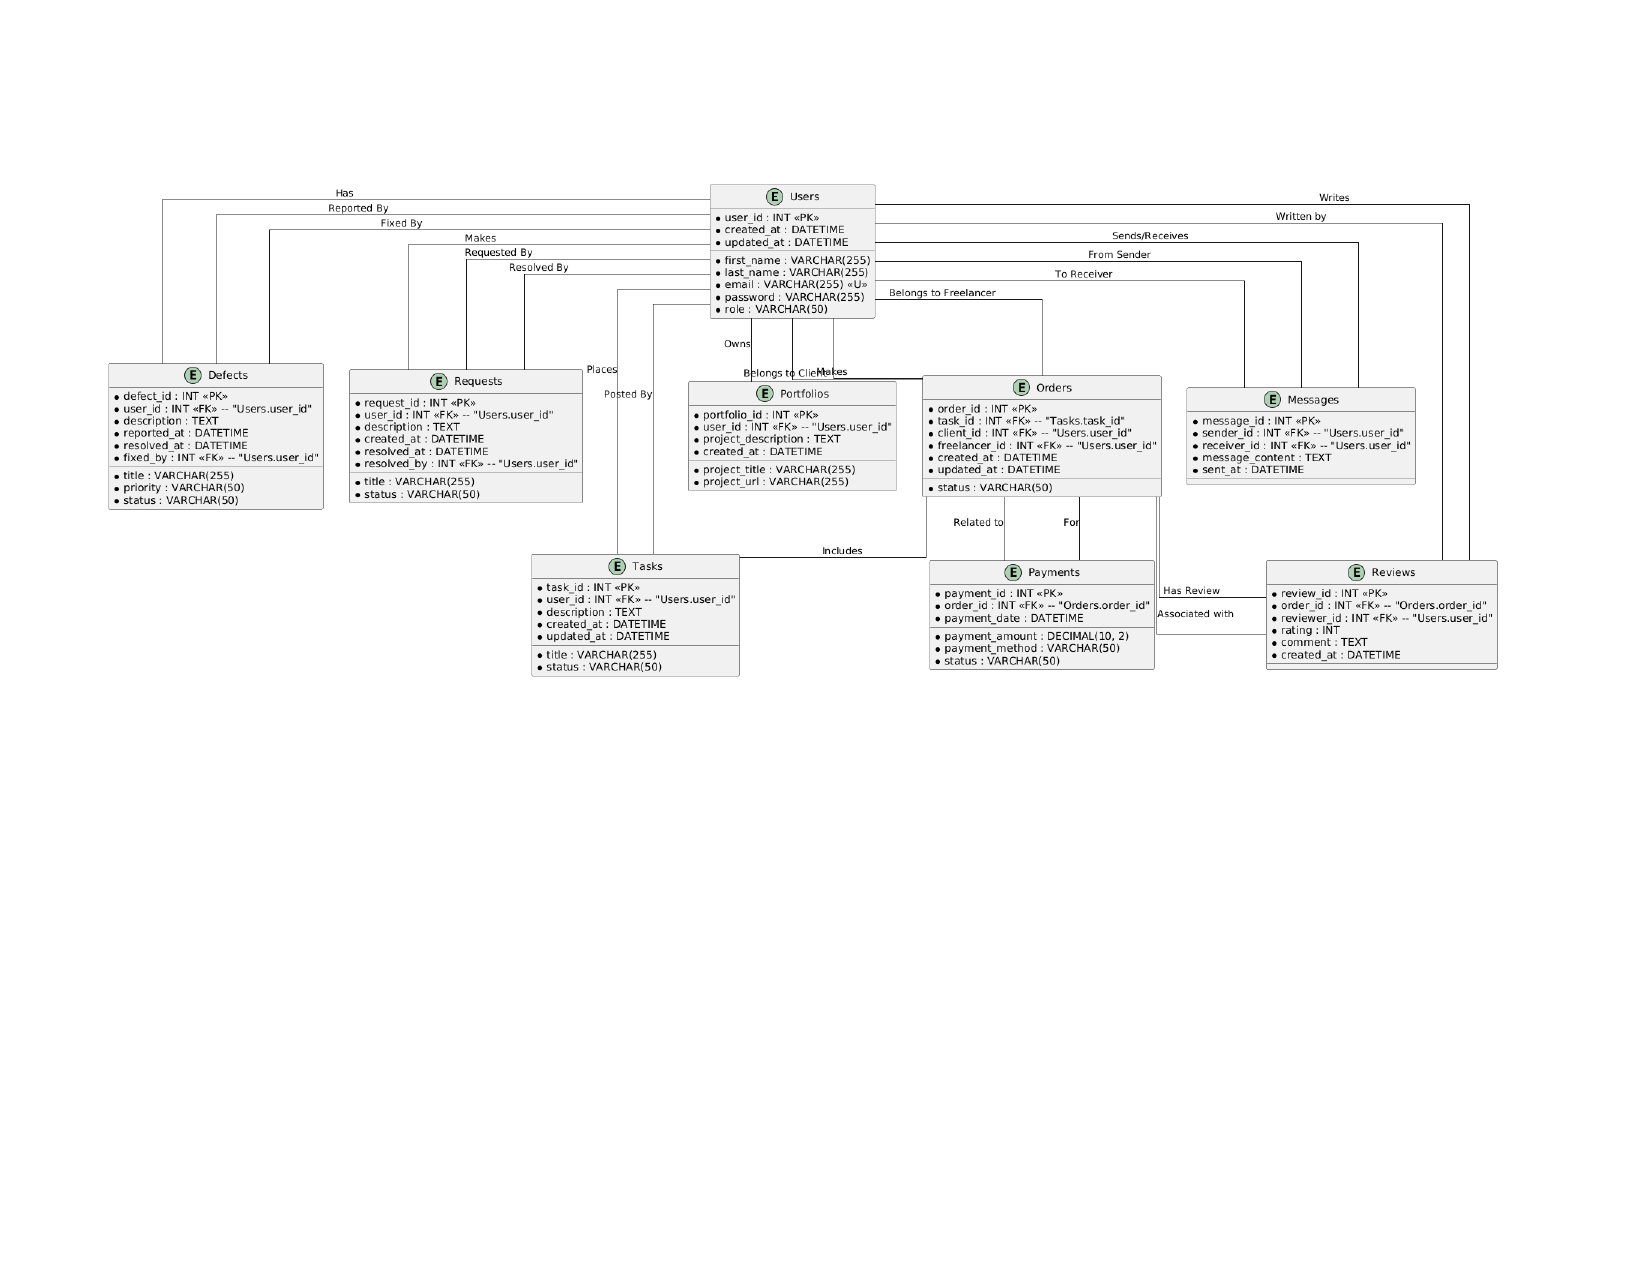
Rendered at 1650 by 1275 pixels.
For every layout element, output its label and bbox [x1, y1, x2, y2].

picture [103, 179, 1500, 680]
